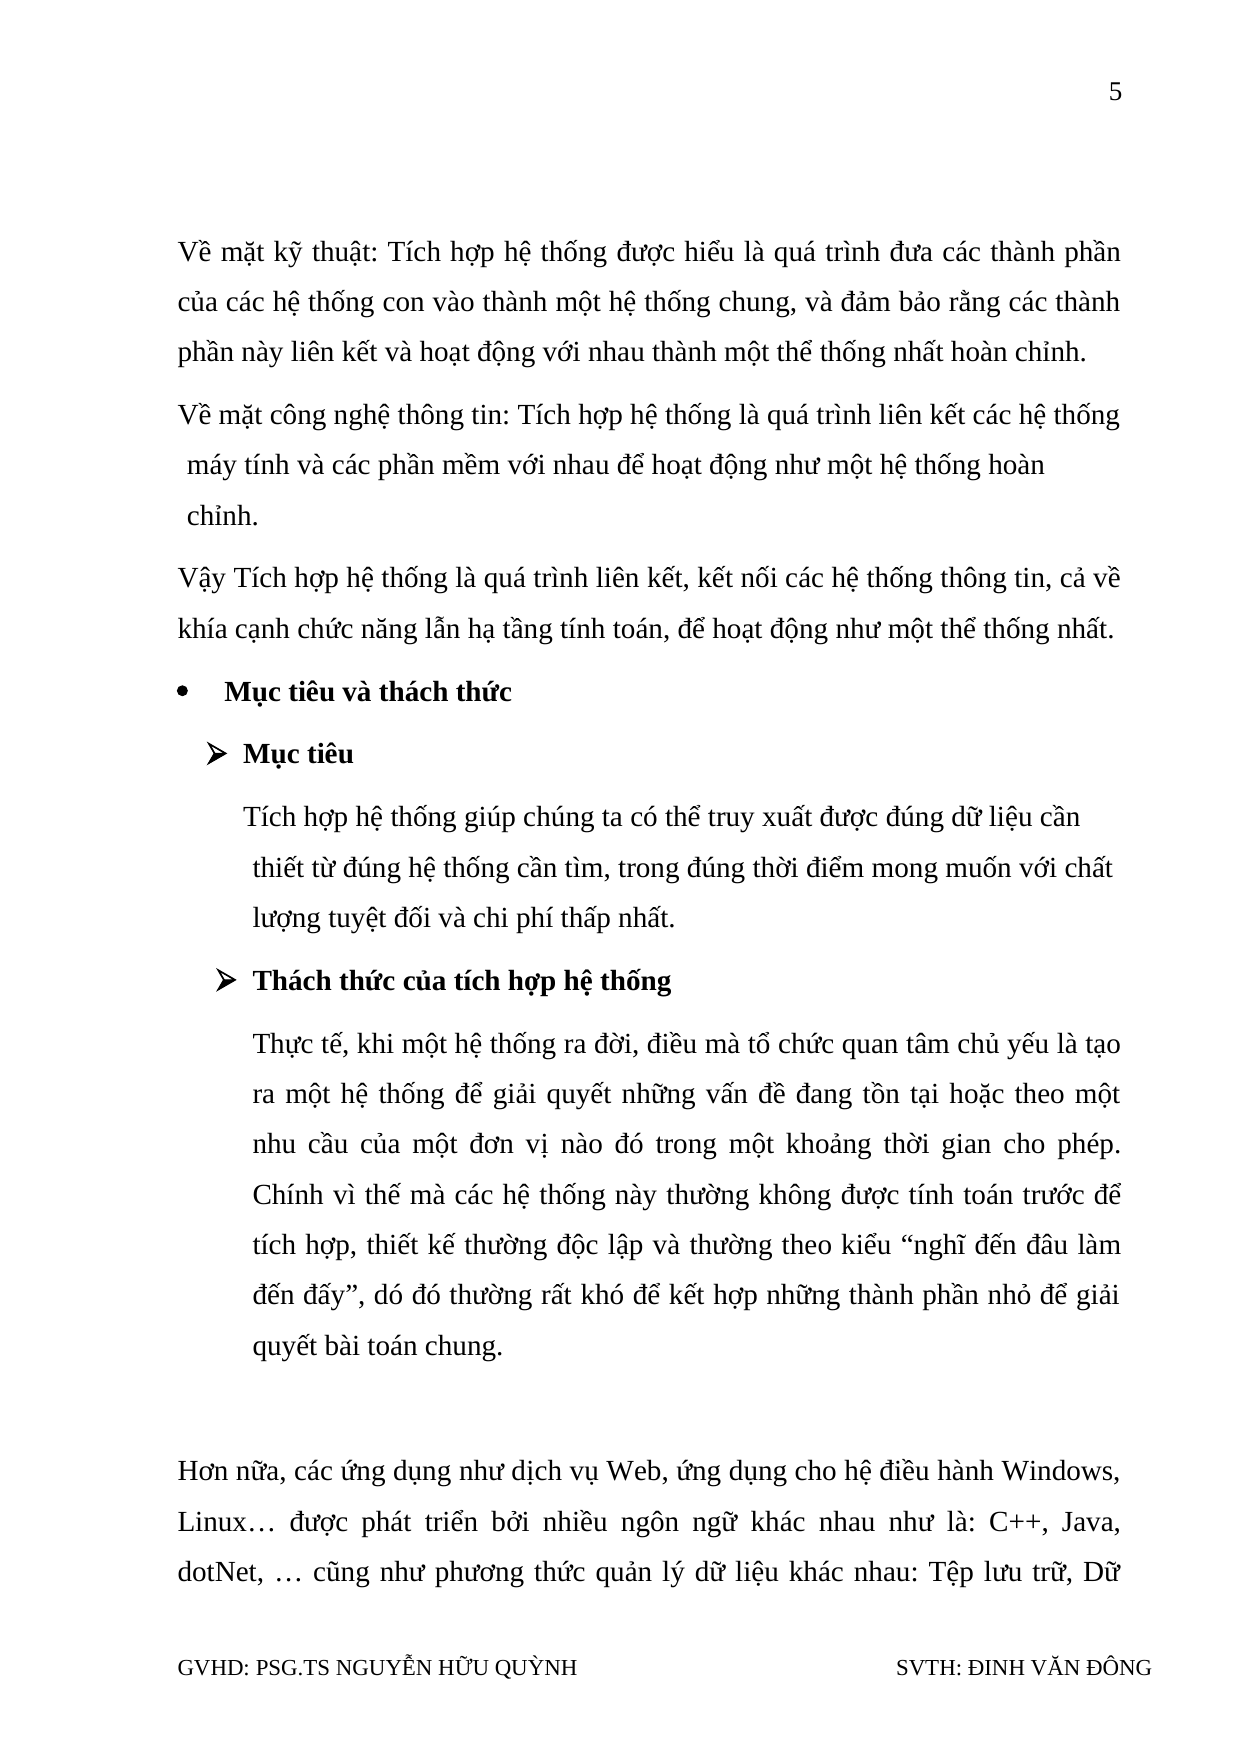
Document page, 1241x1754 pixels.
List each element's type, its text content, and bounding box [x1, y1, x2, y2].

list Mục tiêu và thách thức [177, 674, 1122, 707]
list Về mặt kỹ thuật: Tích hợp hệ thống được hiểu là quá trình đưa các thành phần của các hệ thống con vào thành một hệ thống chung, và đảm bảo rằng các thành phần này liên kết và hoạt động với nhau thành một thể thống nhất hoàn chỉnh. [177, 234, 1122, 368]
list Về mặt công nghệ thông tin: Tích hợp hệ thống là quá trình liên kết các hệ thống máy tính và các phần mềm với nhau để hoạt động như một hệ thống hoàn chỉnh. [177, 397, 1122, 531]
list Tích hợp hệ thống giúp chúng ta có thể truy xuất được đúng dữ liệu cần thiết từ đúng hệ thống cần tìm, trong đúng thời điểm mong muốn với chất lượng tuyệt đối và chi phí thấp nhất. [243, 799, 1122, 934]
list Vậy Tích hợp hệ thống là quá trình liên kết, kết nối các hệ thống thông tin, cả về khía cạnh chức năng lẫn hạ tầng tính toán, để hoạt động như một thể thống nhất. [177, 561, 1122, 644]
list Thực tế, khi một hệ thống ra đời, điều mà tổ chức quan tâm chủ yếu là tạo ra một hệ thống để giải quyết những vấn đề đang tồn tại hoặc theo một nhu cầu của một đơn vị nào đó trong một khoảng thời gian cho phép. Chính vì thế mà các hệ thống này thường không được tính toán trước để tích hợp, thiết kế thường độc lập và thường theo kiểu “nghĩ đến đâu làm đến đấy”, dó đó thường rất khó để kết hợp những thành phần nhỏ để giải quyết bài toán chung. [252, 1026, 1122, 1361]
list Mục tiêu [205, 737, 1122, 770]
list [177, 1453, 1122, 1588]
list Thách thức của tích hợp hệ thống [215, 963, 1122, 997]
